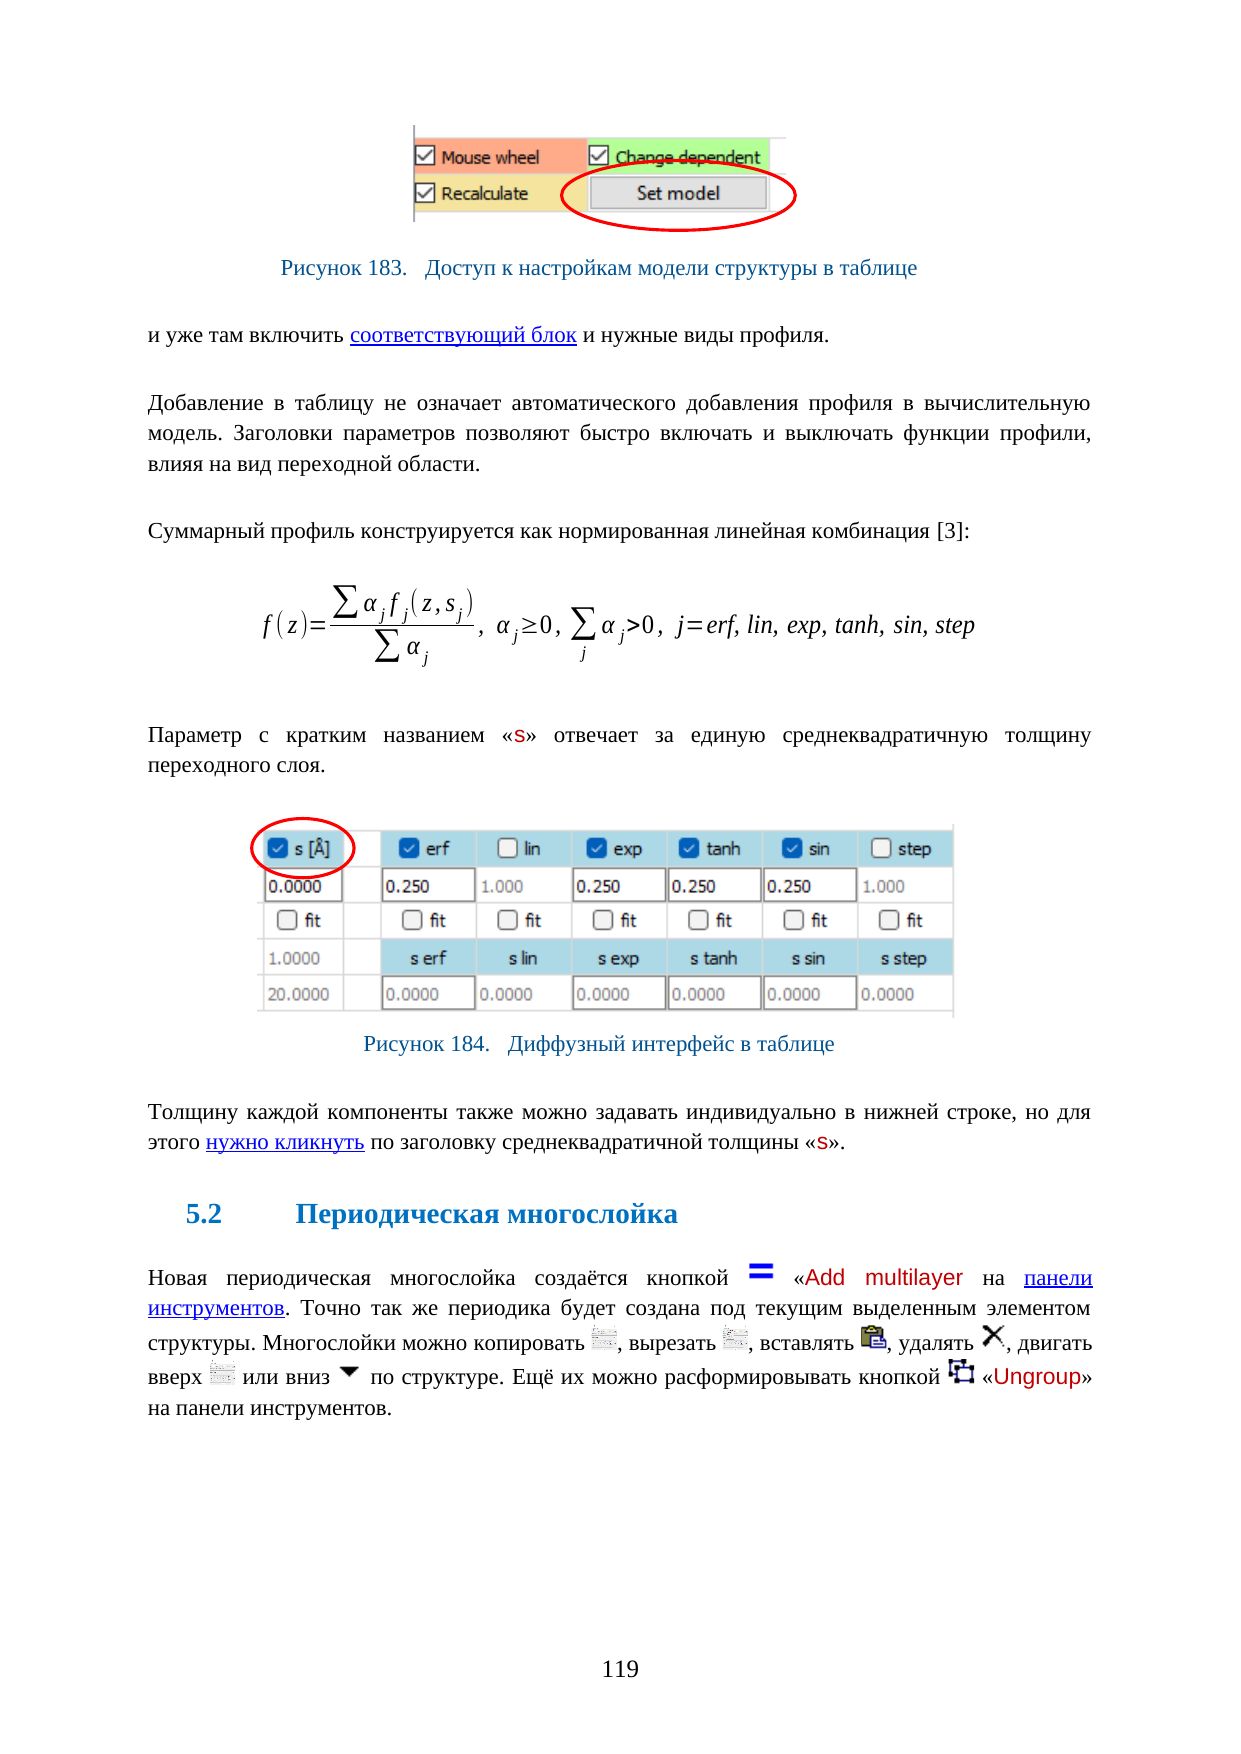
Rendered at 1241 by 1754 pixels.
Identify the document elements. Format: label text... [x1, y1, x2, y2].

picture [257, 824, 352, 876]
picture [257, 824, 959, 1018]
text Параметр с кратким названием «s» отвечает за единую среднеквадратичную толщину переходного слоя. [148, 721, 1093, 777]
text Суммарный профиль конструируется как нормированная линейная комбинация [3]: [148, 517, 1093, 544]
text Толщину каждой компоненты также можно задавать индивидуально в нижней строке, но для этого нужно кликнуть по заголовку среднеквадратичной толщины «s». [148, 1098, 1093, 1154]
picture [948, 1359, 975, 1385]
picture [980, 1324, 1006, 1350]
picture [337, 1359, 364, 1385]
picture [861, 1324, 887, 1350]
picture [209, 1359, 236, 1385]
text Новая периодическая многослойка создаётся кнопкой «Add multilayer на панели инструментов. Точно так же периодика будет создана под текущим выделенным элементом структуры. Многослойки можно копировать , вырезать , вставлять , удалять , двигать вверх или вниз по структуре. Ещё их можно расформировывать кнопкой «Ungroup» на панели инструментов. [148, 1259, 1093, 1420]
picture [722, 1324, 748, 1350]
picture [257, 824, 267, 831]
picture [591, 1324, 617, 1350]
picture [412, 125, 786, 222]
picture [748, 1259, 775, 1285]
subtitle Периодическая многослойка [155, 1196, 1093, 1229]
text и уже там включить соответствующий блок и нужные виды профиля. [148, 321, 1093, 348]
text Добавление в таблицу не означает автоматического добавления профиля в вычислительную модель. Заголовки параметров позволяют быстро включать и выключать функции профили, влияя на вид переходной области. [148, 389, 1093, 476]
picture [564, 163, 786, 222]
picture [764, 212, 786, 222]
